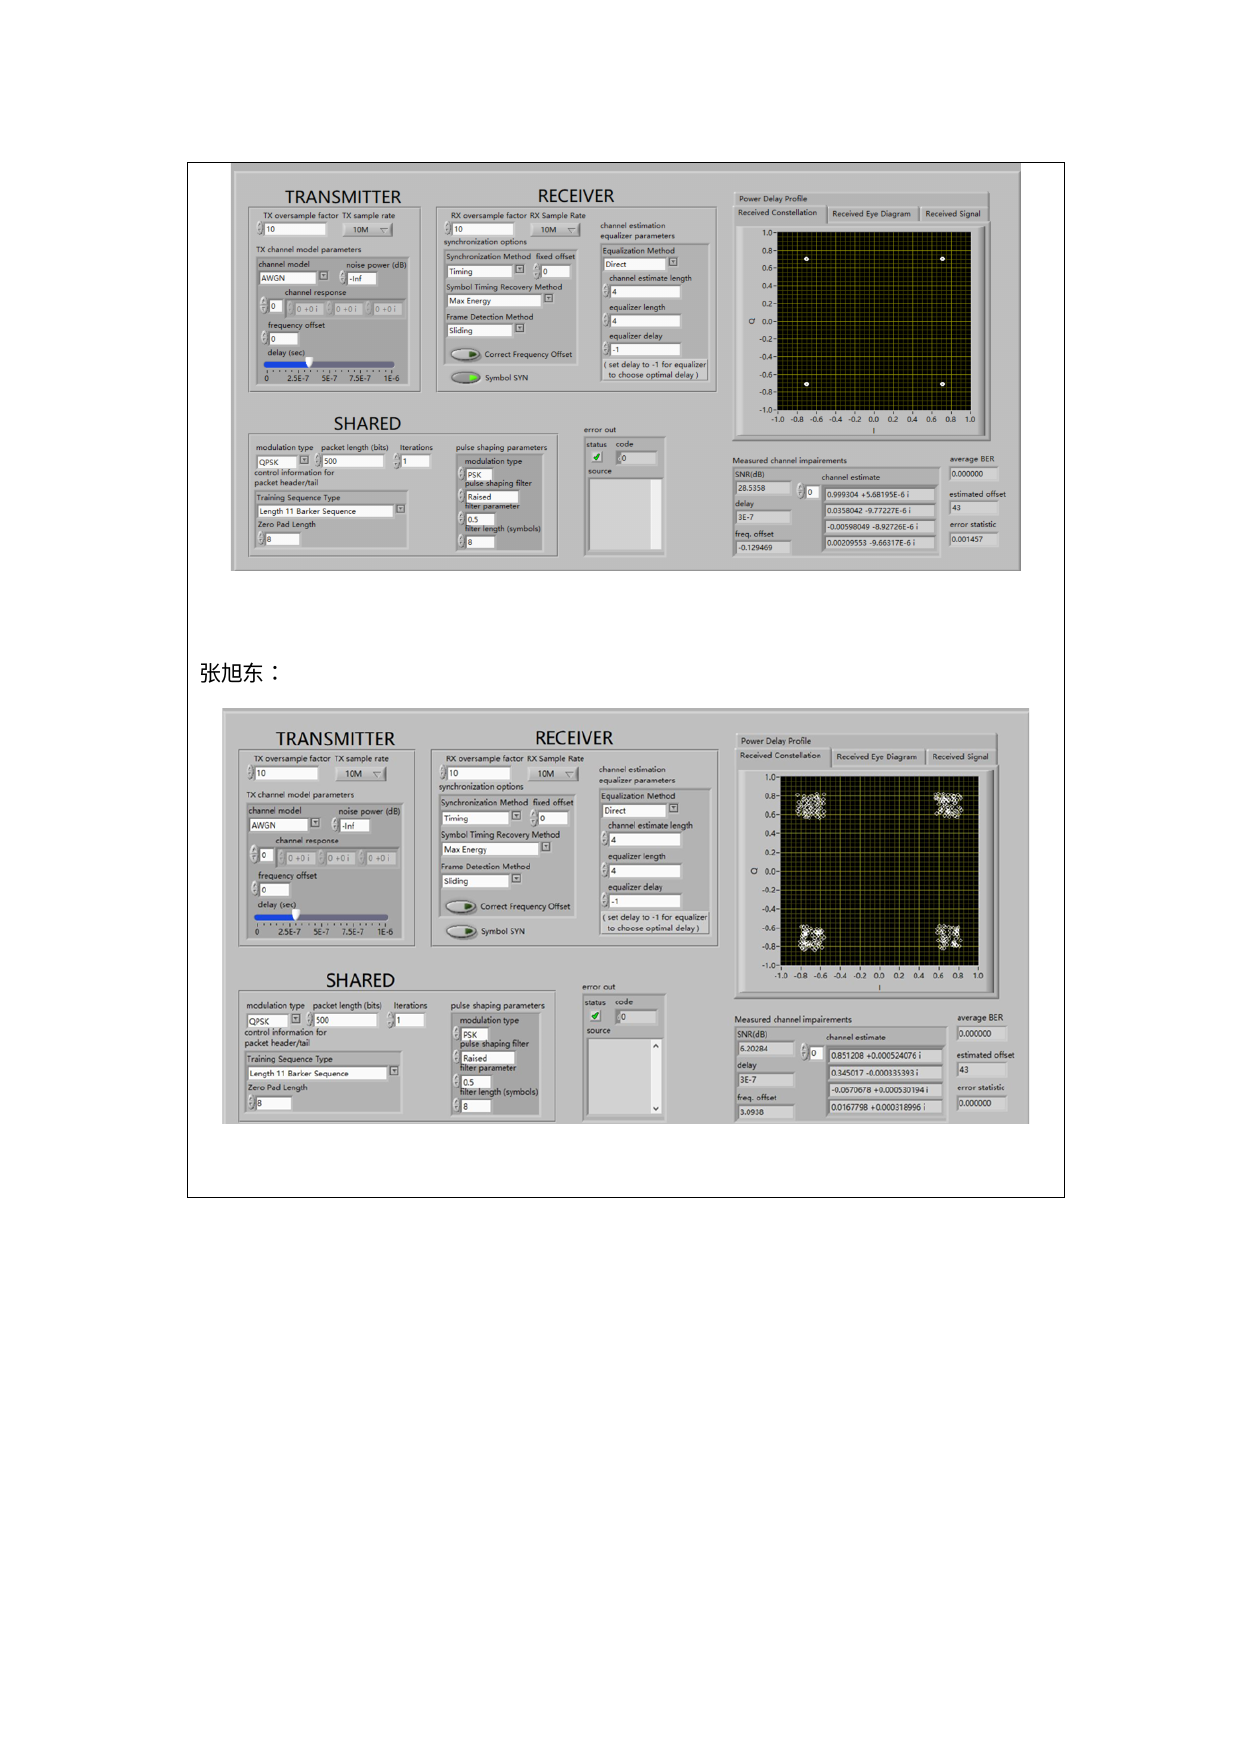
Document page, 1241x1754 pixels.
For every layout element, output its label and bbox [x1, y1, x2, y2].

table_cell [188, 163, 1064, 1197]
picture [230, 163, 1021, 571]
picture [222, 708, 1030, 1124]
